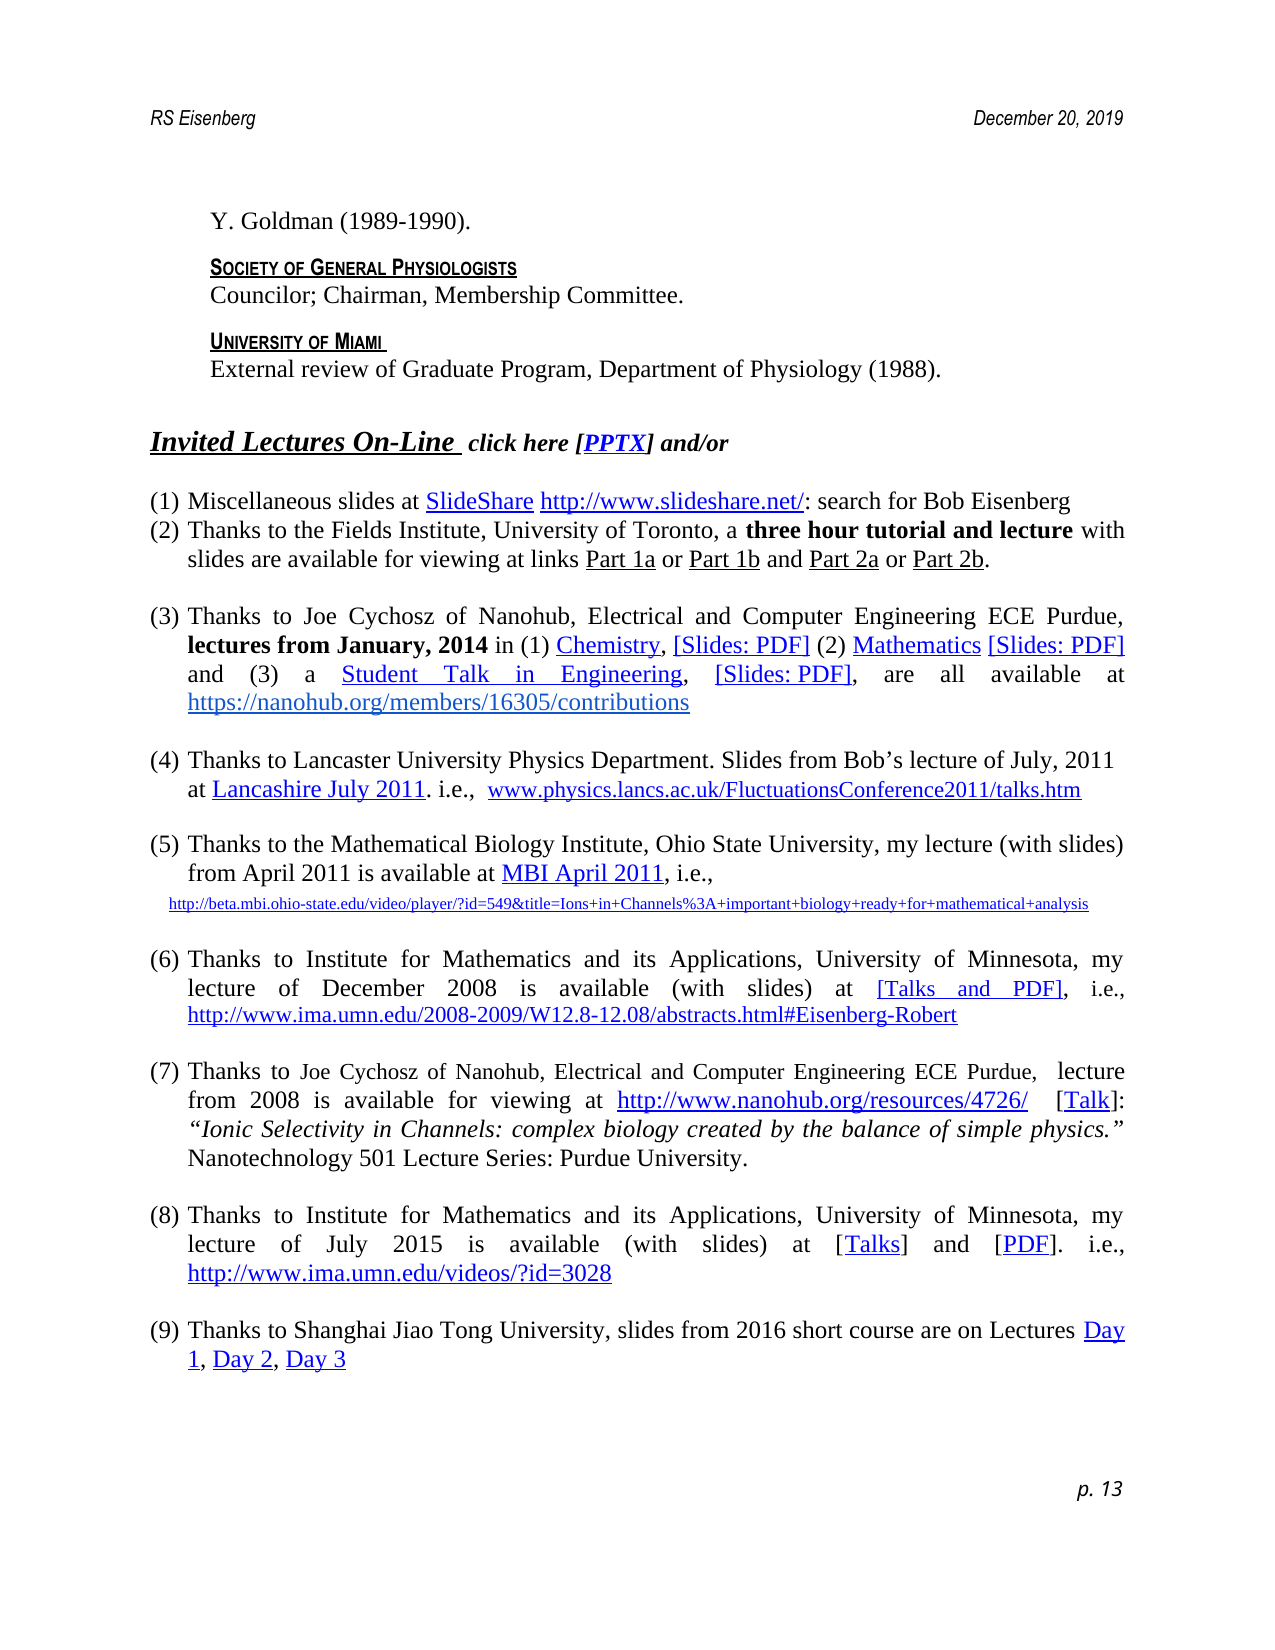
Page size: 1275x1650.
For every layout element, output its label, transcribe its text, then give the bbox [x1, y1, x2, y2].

list Thanks to Joe Cychosz of Nanohub, Electrical and Computer Engineering ECE Purdue, lectures from January, 2014 in (1) Chemistry, [Slides: PDF] (2) Mathematics [Slides: PDF] and (3) a Student Talk in Engineering, [Slides: PDF], are all available at https://nanohub.org/members/16305/contributions [150, 601, 1125, 716]
list Thanks to Institute for Mathematics and its Applications, University of Minnesota, my lecture of July 2015 is available (with slides) at [Talks] and [PDF]. i.e., http://www.ima.umn.edu/videos/?id=3028 [150, 1200, 1125, 1286]
text Society of General Physiologists [210, 254, 1125, 280]
list Thanks to Joe Cychosz of Nanohub, Electrical and Computer Engineering ECE Purdue, lecture from 2008 is available for viewing at http://www.nanohub.org/resources/4726/ [Talk]: “Ionic Selectivity in Channels: complex biology created by the balance of simple physics.” Nanotechnology 501 Lecture Series: Purdue University. [150, 1056, 1125, 1171]
list Thanks to the Fields Institute, University of Toronto, a three hour tutorial and lecture with slides are available for viewing at links Part 1a or Part 1b and Part 2a or Part 2b. [150, 515, 1125, 572]
list Thanks to Institute for Mathematics and its Applications, University of Minnesota, my lecture of December 2008 is available (with slides) at [Talks and PDF], i.e., http://www.ima.umn.edu/2008-2009/W12.8-12.08/abstracts.html#Eisenberg-Robert [150, 944, 1125, 1028]
list Miscellaneous slides at SlideShare http://www.slideshare.net/: search for Bob Eisenberg [150, 486, 1125, 515]
text at Lancashire July 2011. i.e., www.physics.lancs.ac.uk/FluctuationsConference2011/talks.htm [187, 774, 1191, 802]
text Invited Lectures On-Line click here [PPTX] and/or [150, 424, 1125, 457]
list Thanks to the Mathematical Biology Institute, Ohio State University, my lecture (with slides) from April 2011 is available at MBI April 2011, i.e., [150, 829, 1125, 886]
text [210, 206, 1125, 235]
text External review of Graduate Program, Department of Physiology (1988). [210, 354, 1125, 383]
list Thanks to Shanghai Jiao Tong University, slides from 2016 short course are on Lectures Day 1, Day 2, Day 3 [150, 1315, 1125, 1373]
text http://beta.mbi.ohio-state.edu/video/player/?id=549&title=Ions+in+Channels%3A+important+biology+ready+for+mathematical+analysis [150, 886, 1219, 915]
text Councilor; Chairman, Membership Committee. [210, 280, 1125, 309]
text University of Miami [210, 328, 1125, 354]
list Thanks to Lancaster University Physics Department. Slides from Bob’s lecture of July, 2011 [150, 745, 1191, 774]
